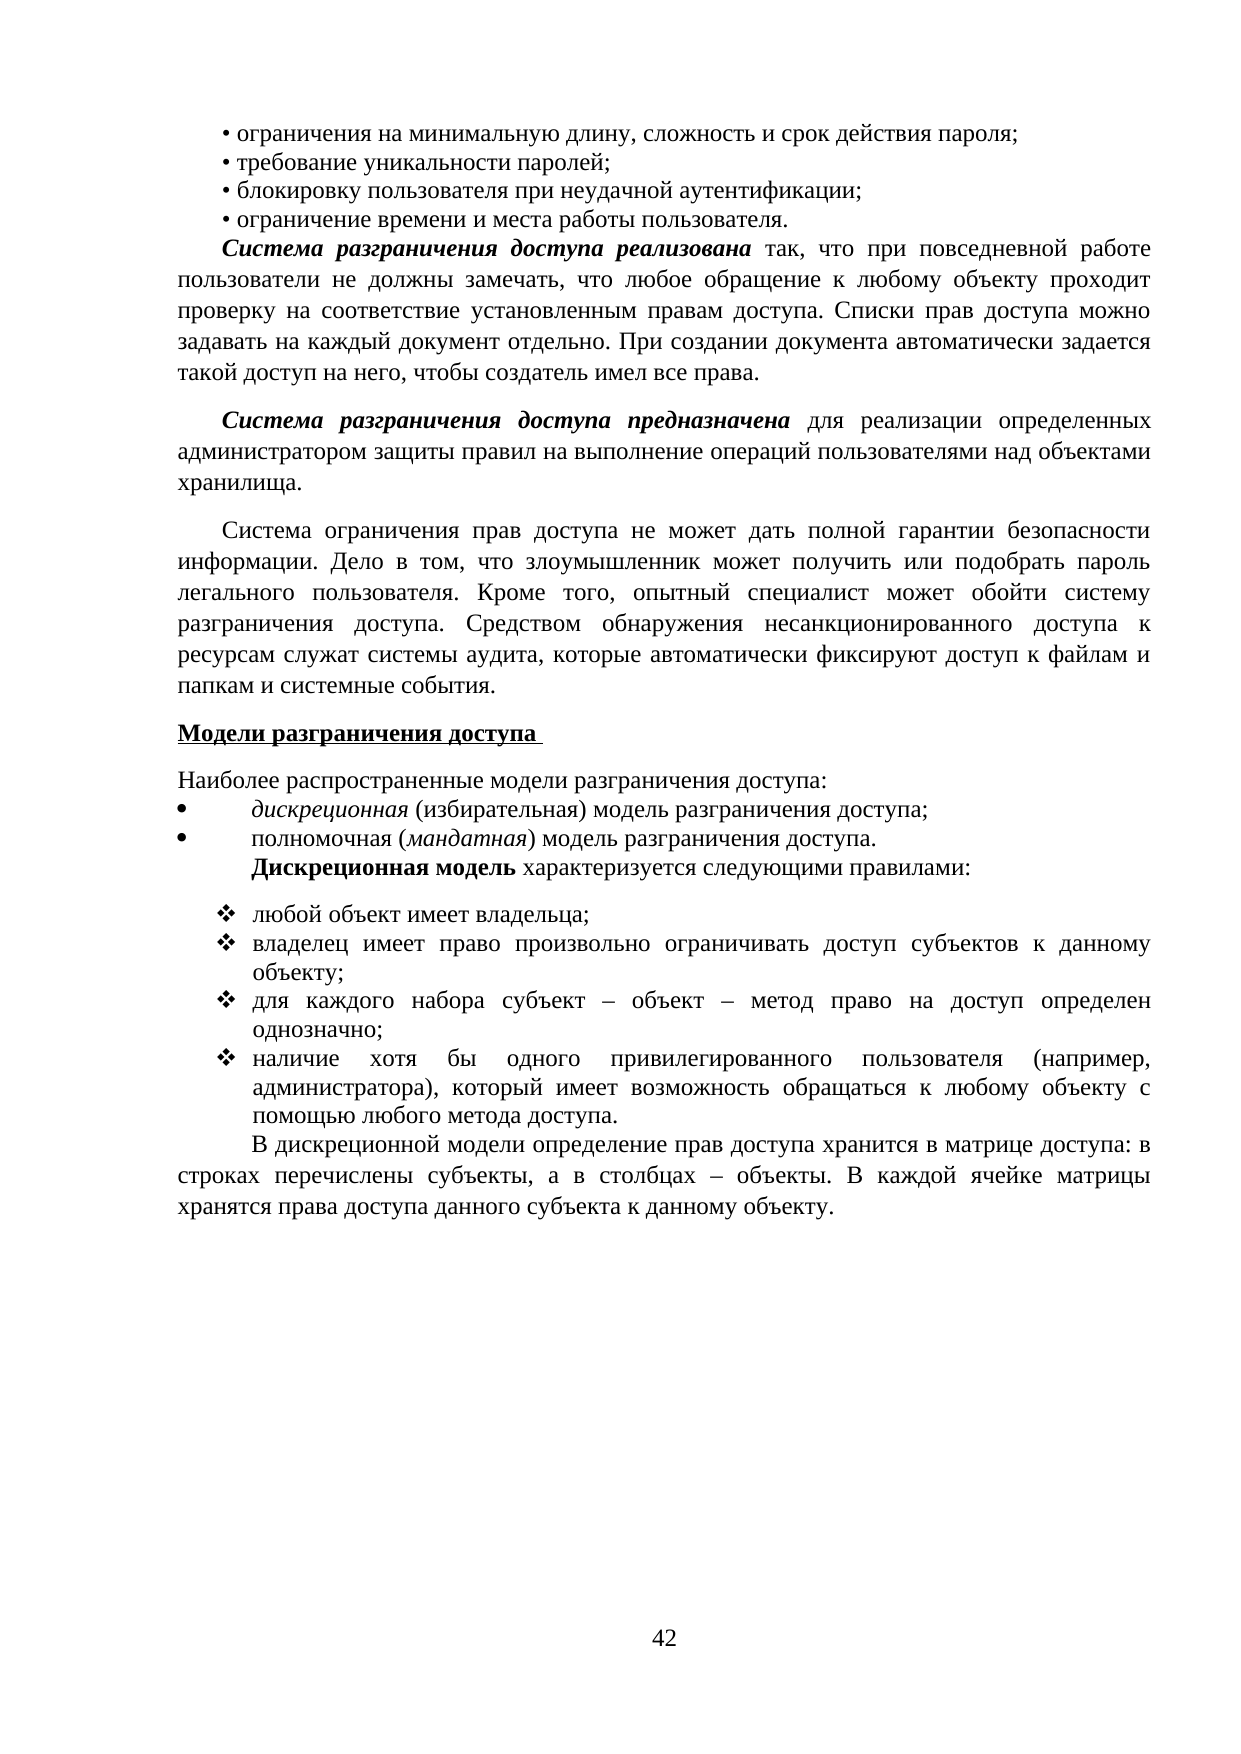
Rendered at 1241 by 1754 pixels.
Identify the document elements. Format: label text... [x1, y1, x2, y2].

list дискреционная (избирательная) модель разграничения доступа; [177, 794, 1152, 823]
text Модели разграничения доступа [177, 718, 1152, 746]
list Наиболее распространенные модели разграничения доступа: [177, 765, 1152, 794]
text В дискреционной модели определение прав доступа хранится в матрице доступа: в строках перечислены субъекты, а в столбцах – объекты. В каждой ячейке матрицы хранятся права доступа данного субъекта к данному объекту. [177, 1129, 1152, 1220]
list для каждого набора субъект – объект – метод право на доступ определен однозначно; [215, 986, 1152, 1043]
list владелец имеет право произвольно ограничивать доступ субъектов к данному объекту; [215, 928, 1152, 986]
text Система разграничения доступа реализована так, что при повседневной работе пользователи не должны замечать, что любое обращение к любому объекту проходит проверку на соответствие установленным правам доступа. Списки прав доступа можно задавать на каждый документ отдельно. При создании документа автоматически задается такой доступ на него, чтобы создатель имел все права. [177, 233, 1152, 386]
text • ограничения на минимальную длину, сложность и срок действия пароля; [222, 118, 1152, 147]
text Система разграничения доступа предназначена для реализации определенных администратором защиты правил на выполнение операций пользователями над объектами хранилища. [177, 405, 1152, 496]
list наличие хотя бы одного привилегированного пользователя (например, администратора), который имеет возможность обращаться к любому объекту с помощью любого метода доступа. [215, 1043, 1152, 1129]
list любой объект имеет владельца; [215, 899, 1152, 928]
text Система ограничения прав доступа не может дать полной гарантии безопасности информации. Дело в том, что злоумышленник может получить или подобрать пароль легального пользователя. Кроме того, опытный специалист может обойти систему разграничения доступа. Средством обнаружения несанкционированного доступа к ресурсам служат системы аудита, которые автоматически фиксируют доступ к файлам и папкам и системные события. [177, 515, 1152, 699]
text • ограничение времени и места работы пользователя. [222, 204, 1152, 233]
text Дискреционная модель характеризуется следующими правилами: [177, 852, 1152, 880]
text • требование уникальности паролей; [222, 147, 1152, 176]
list полномочная (мандатная) модель разграничения доступа. [177, 823, 1152, 852]
text • блокировку пользователя при неудачной аутентификации; [222, 176, 1152, 204]
